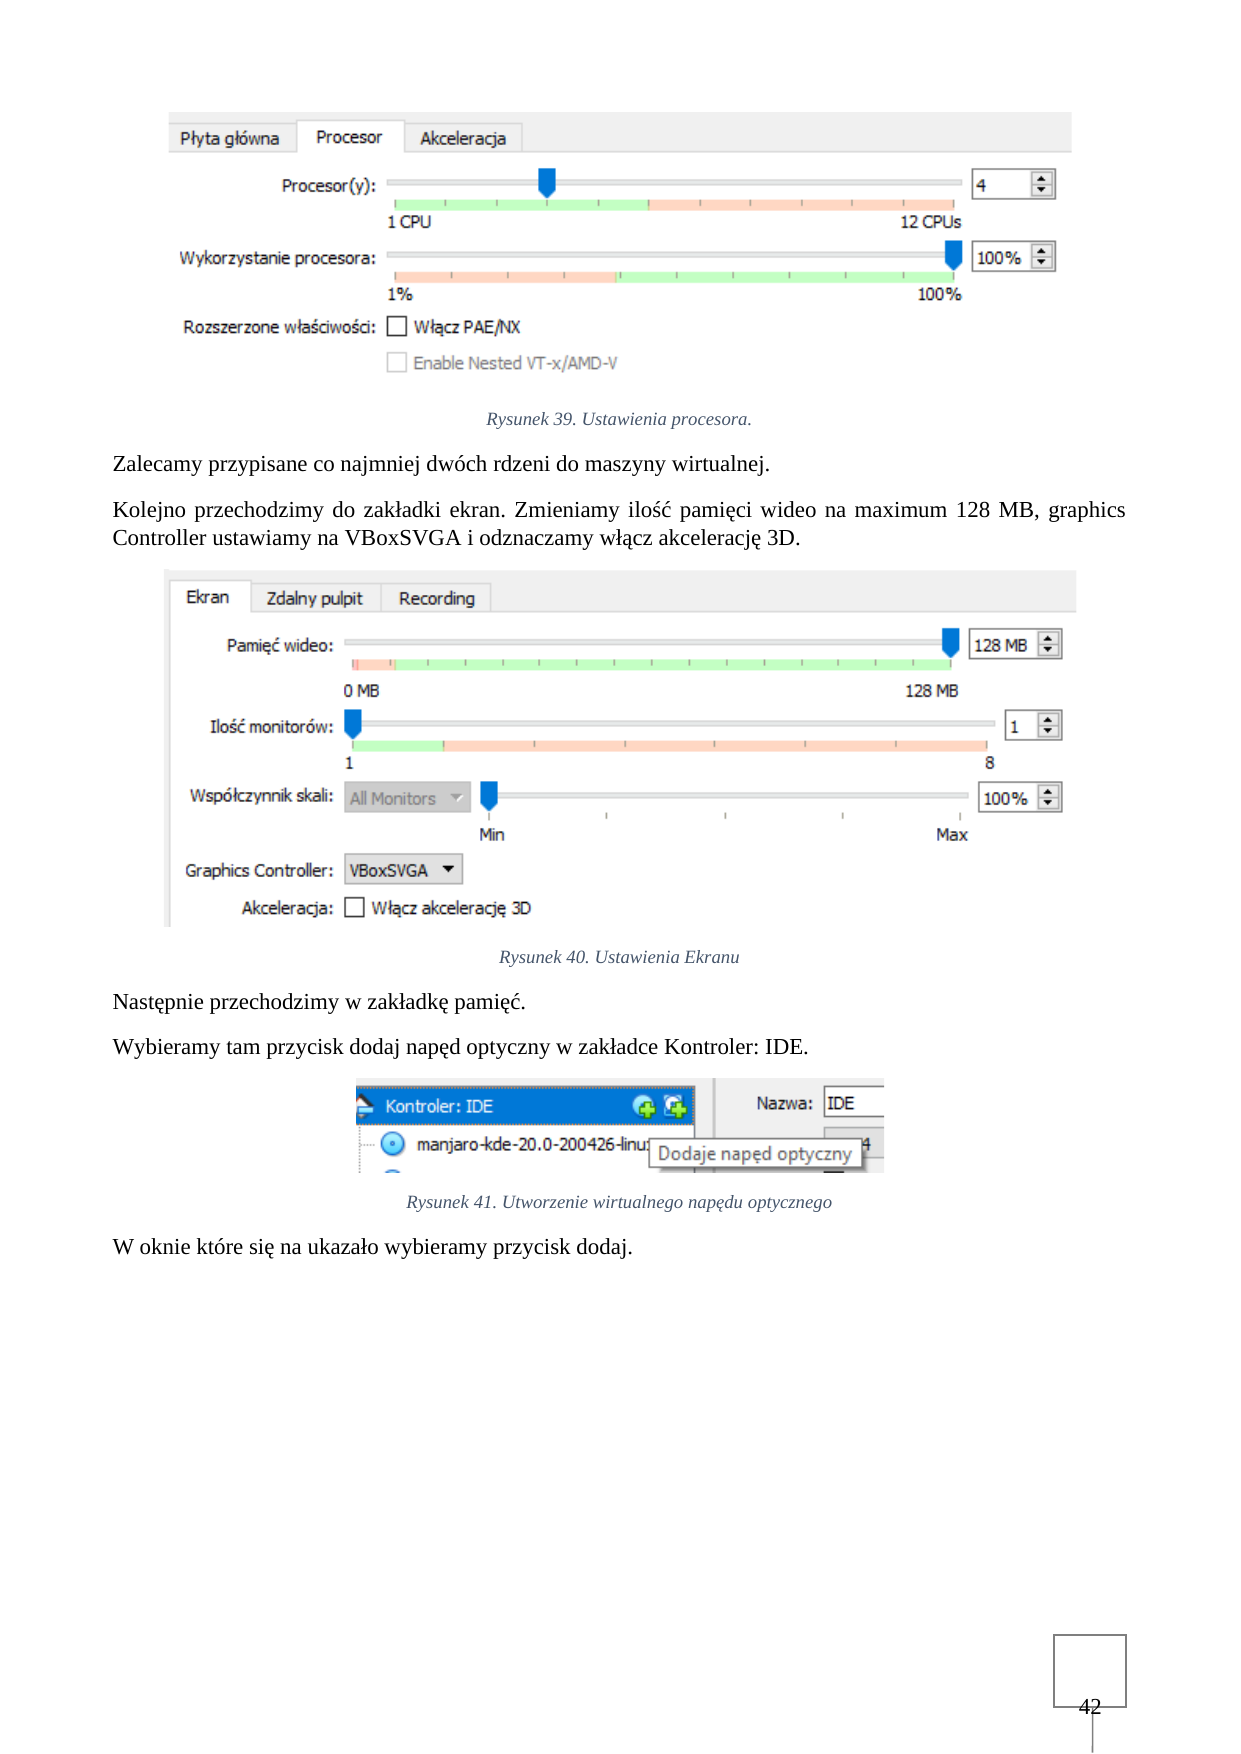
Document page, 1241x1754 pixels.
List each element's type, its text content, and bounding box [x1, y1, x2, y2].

picture [163, 569, 1077, 927]
text W oknie które się na ukazało wybieramy przycisk dodaj. [112, 1233, 1128, 1260]
text Następnie przechodzimy w zakładkę pamięć. [112, 988, 1128, 1014]
text Kolejno przechodzimy do zakładki ekran. Zmieniamy ilość pamięci wideo na maximum 128 MB, graphics Controller ustawiamy na VBoxSVGA i odznaczamy włącz akcelerację 3D. [112, 496, 1128, 550]
picture [356, 1078, 885, 1173]
text Rysunek . Ustawienia Ekranu [112, 946, 1128, 967]
text Rysunek . Ustawienia procesora. [112, 408, 1128, 430]
picture [168, 112, 1072, 390]
text Wybieramy tam przycisk dodaj napęd optyczny w zakładce Kontroler: IDE. [112, 1033, 1128, 1060]
text Zalecamy przypisane co najmniej dwóch rdzeni do maszyny wirtualnej. [112, 451, 1128, 477]
text Rysunek . Utworzenie wirtualnego napędu optycznego [112, 1191, 1128, 1212]
